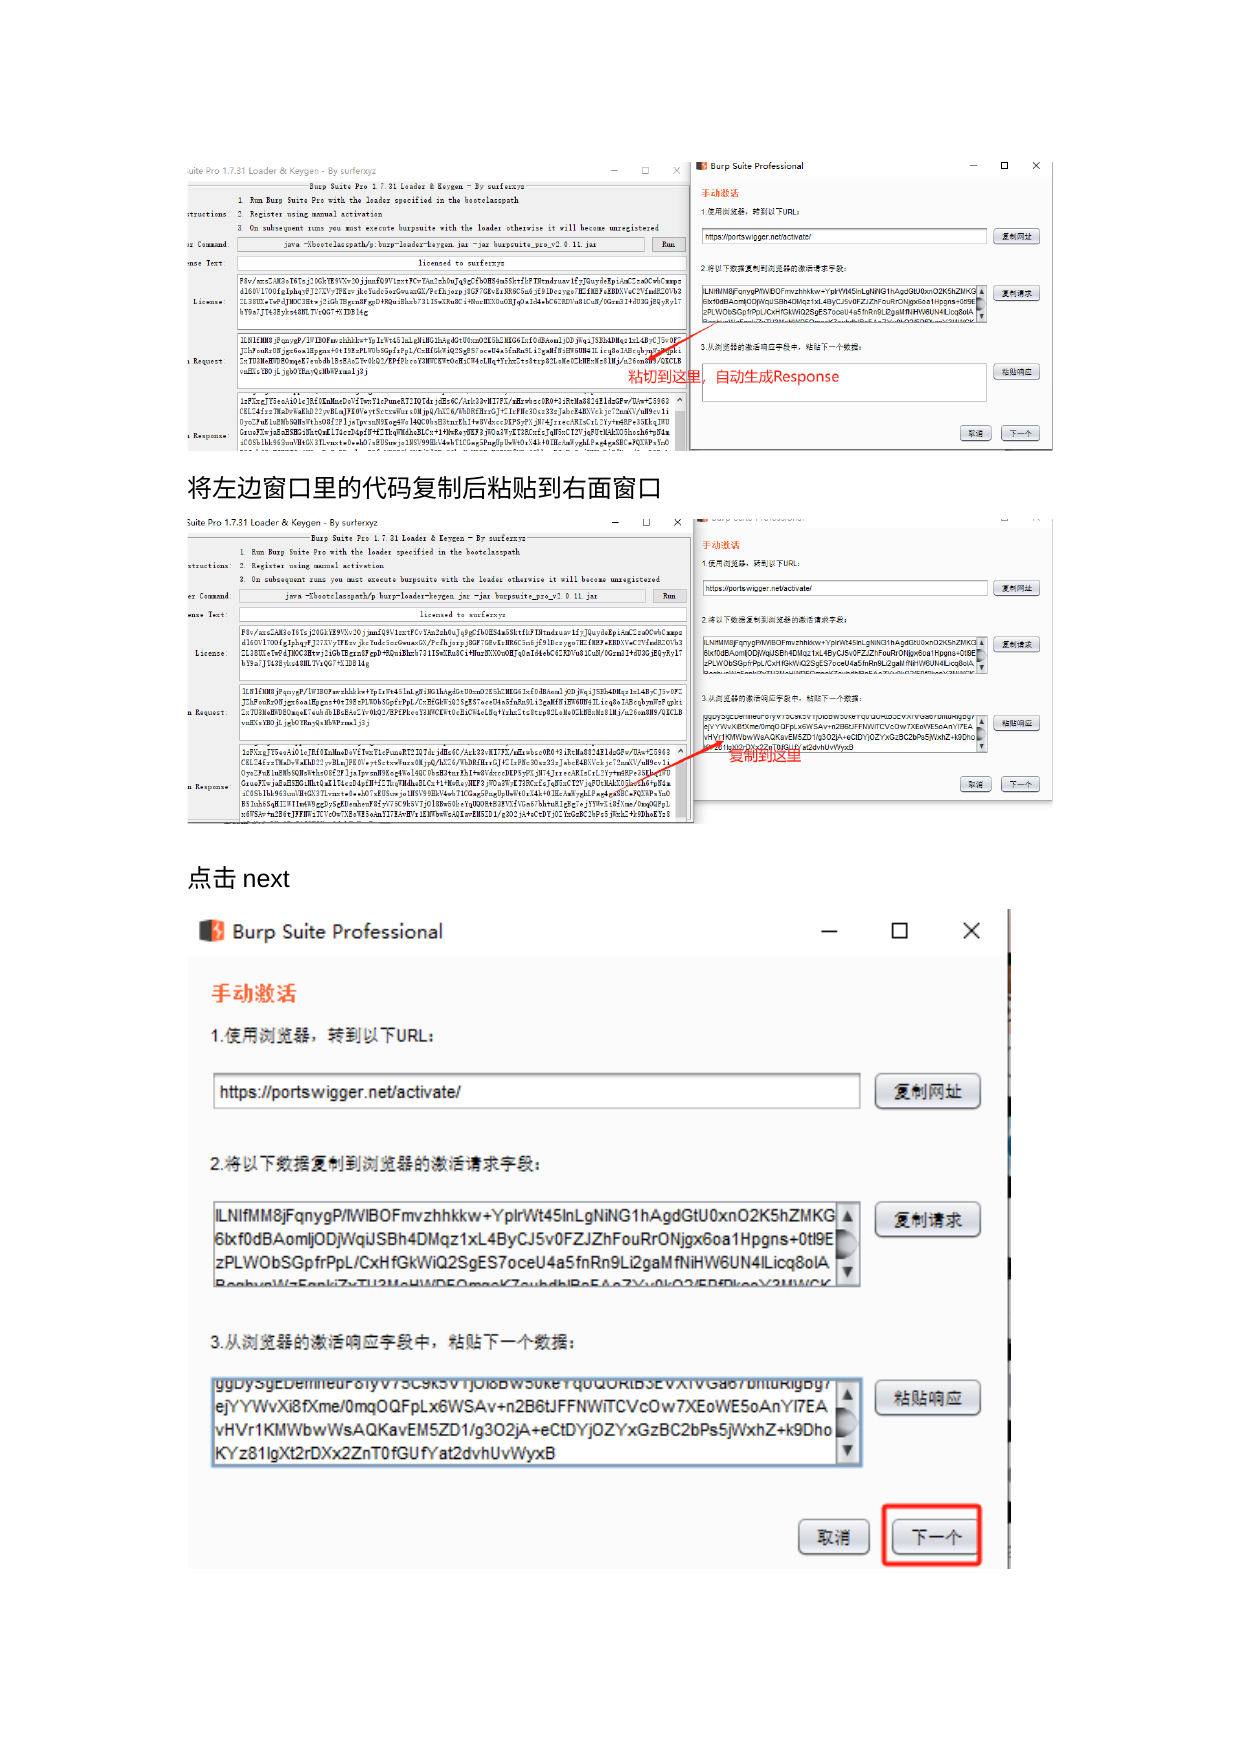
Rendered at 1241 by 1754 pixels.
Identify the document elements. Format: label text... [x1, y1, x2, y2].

picture [187, 909, 1011, 1569]
picture [187, 519, 1053, 824]
text 将左边窗口里的代码复制后粘贴到右面窗口 [187, 451, 1053, 519]
text 点击next [187, 844, 1053, 909]
picture [187, 162, 1053, 451]
